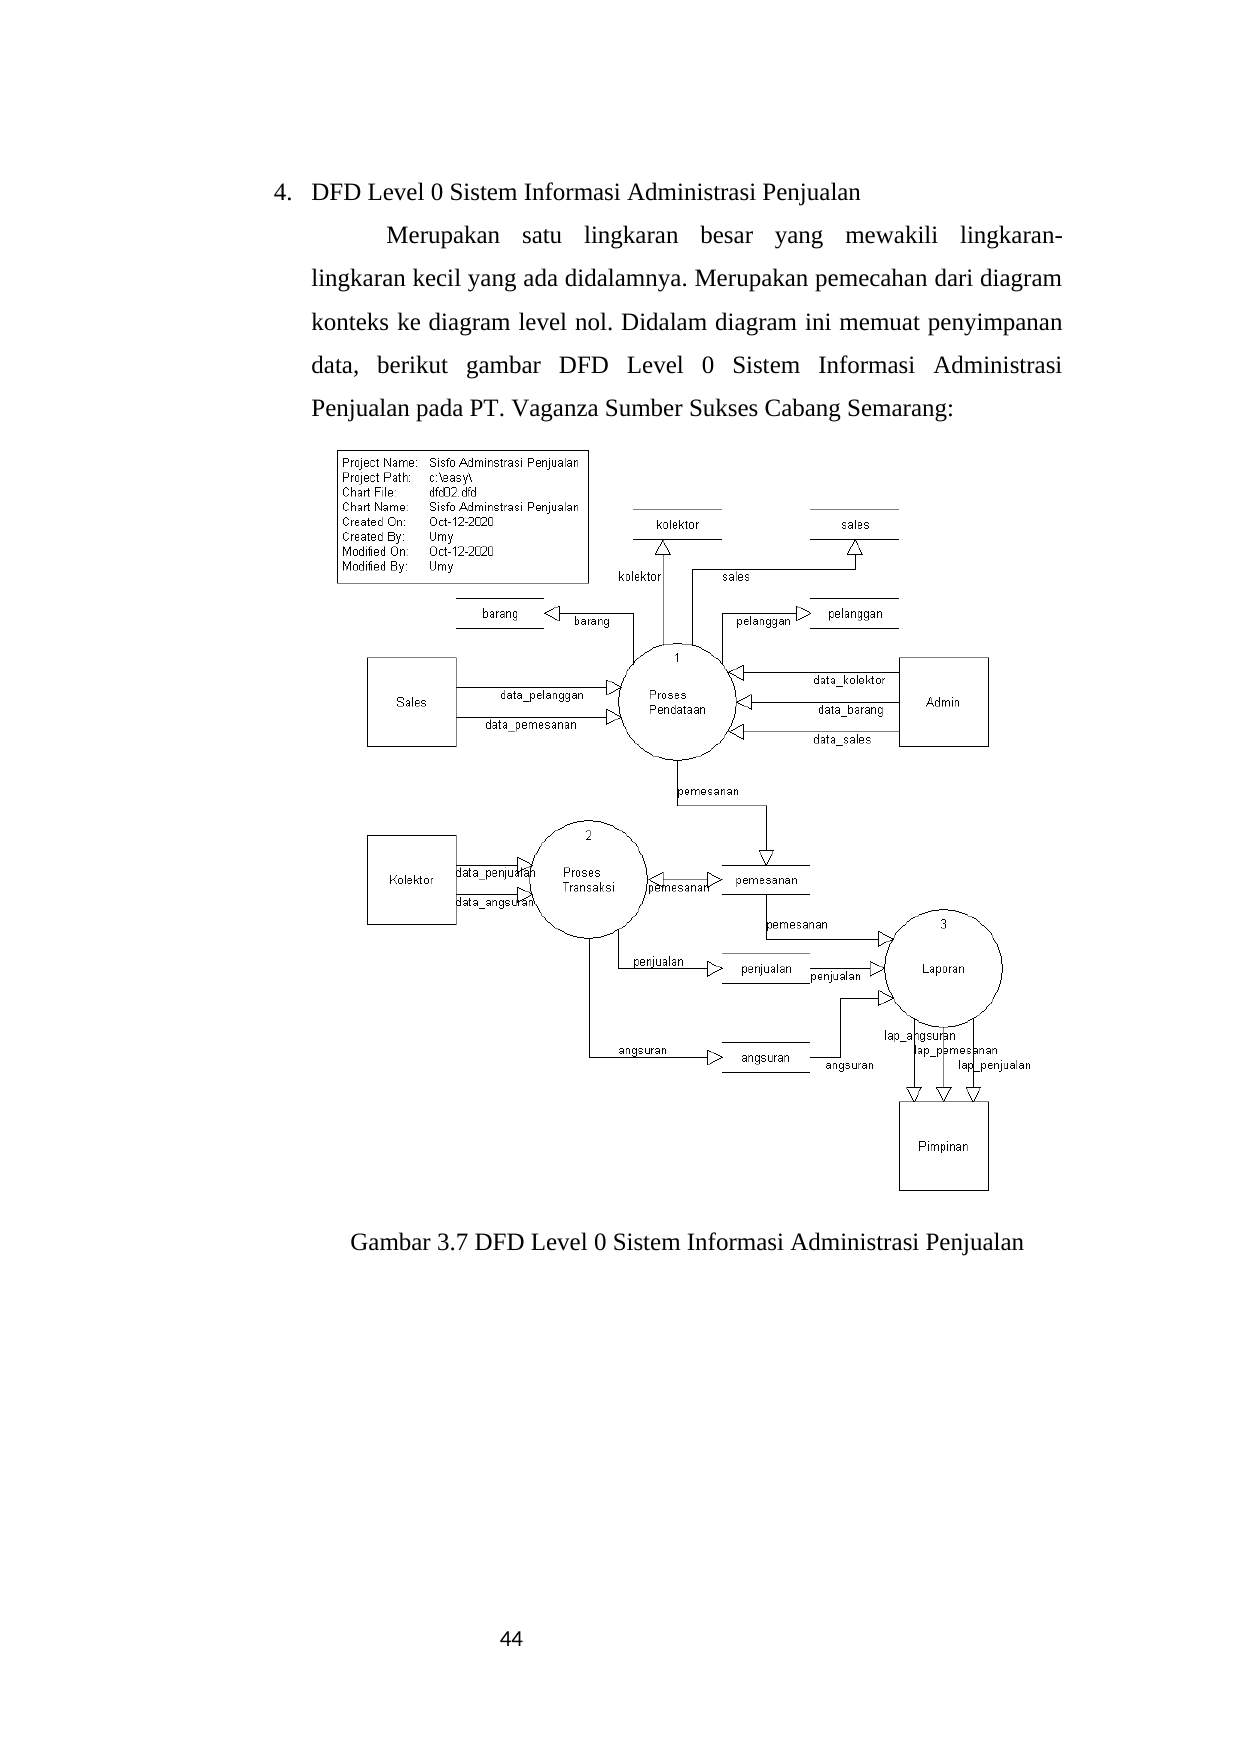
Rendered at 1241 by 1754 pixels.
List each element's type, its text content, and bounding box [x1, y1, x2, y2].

list Gambar 3.7 DFD Level 0 Sistem Informasi Administrasi Penjualan [311, 1227, 1063, 1256]
picture [322, 436, 1053, 1213]
list Merupakan satu lingkaran besar yang mewakili lingkaran-lingkaran kecil yang ada didalamnya. Merupakan pemecahan dari diagram konteks ke diagram level nol. Didalam diagram ini memuat penyimpanan data, berikut gambar DFD Level 0 Sistem Informasi Administrasi Penjualan pada PT. Vaganza Sumber Sukses Cabang Semarang: [311, 220, 1063, 422]
list DFD Level 0 Sistem Informasi Administrasi Penjualan [274, 177, 1063, 206]
